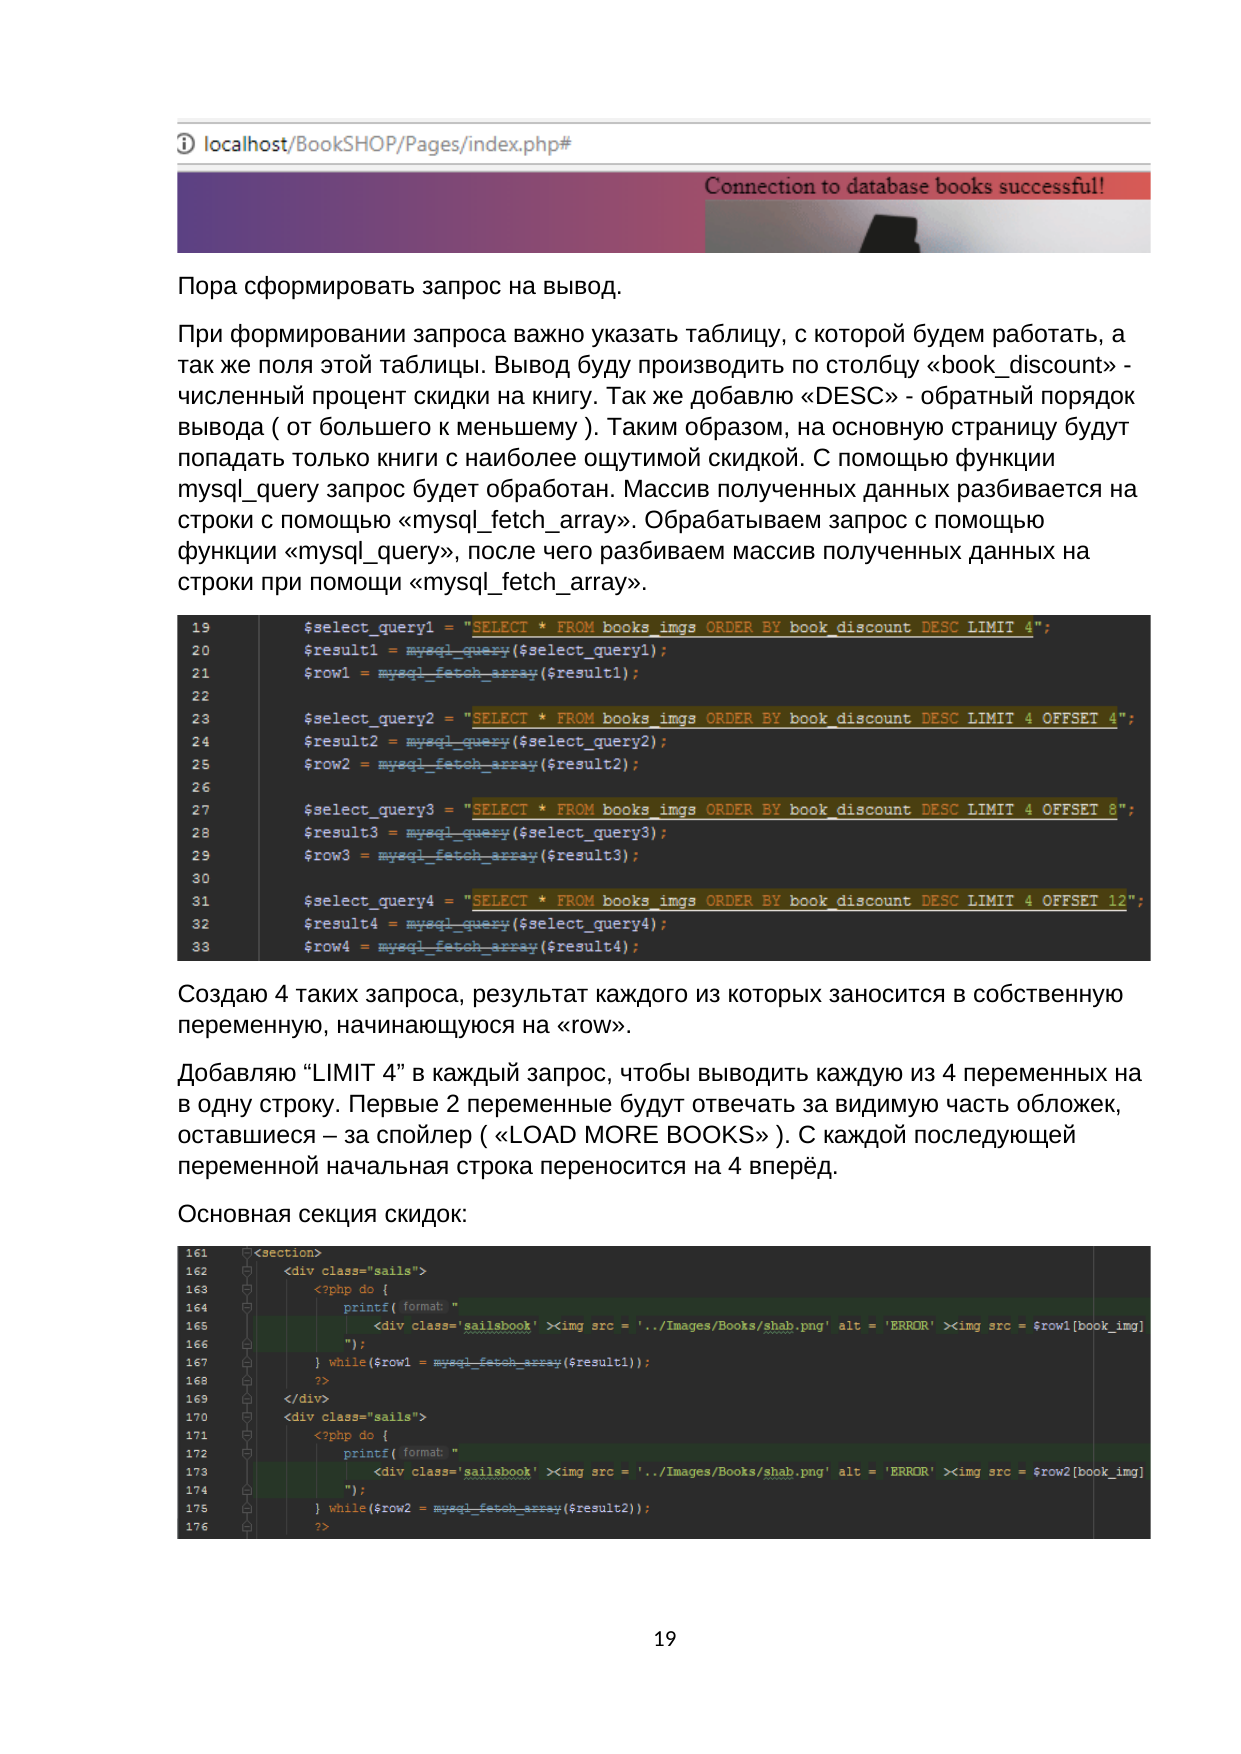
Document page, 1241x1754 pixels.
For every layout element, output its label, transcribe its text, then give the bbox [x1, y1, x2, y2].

picture [177, 118, 1151, 253]
text Добавляю “LIMIT 4” в каждый запрос, чтобы выводить каждую из 4 переменных на в одну строку. Первые 2 переменные будут отвечать за видимую часть обложек, оставшиеся – за спойлер ( «LOAD MORE BOOKS» ). С каждой последующей переменной начальная строка переносится на 4 вперёд. [177, 1058, 1152, 1180]
text Создаю 4 таких запроса, результат каждого из которых заносится в собственную переменную, начинающуюся на «row». [177, 979, 1152, 1039]
text Пора сформировать запрос на вывод. [177, 271, 1152, 300]
picture [177, 615, 1151, 961]
picture [177, 1246, 1151, 1539]
text При формировании запроса важно указать таблицу, с которой будем работать, а так же поля этой таблицы. Вывод буду производить по столбцу «book_discount» - численный процент скидки на книгу. Так же добавлю «DESC» - обратный порядок вывода ( от большего к меньшему ). Таким образом, на основную страницу будут попадать только книги с наиболее ощутимой скидкой. С помощью функции mysql_query запрос будет обработан. Массив полученных данных разбивается на строки с помощью «mysql_fetch_array». Обрабатываем запрос с помощью функции «mysql_query», после чего разбиваем массив полученных данных на строки при помощи «mysql_fetch_array». [177, 319, 1152, 596]
text Основная секция скидок: [177, 1199, 1152, 1228]
